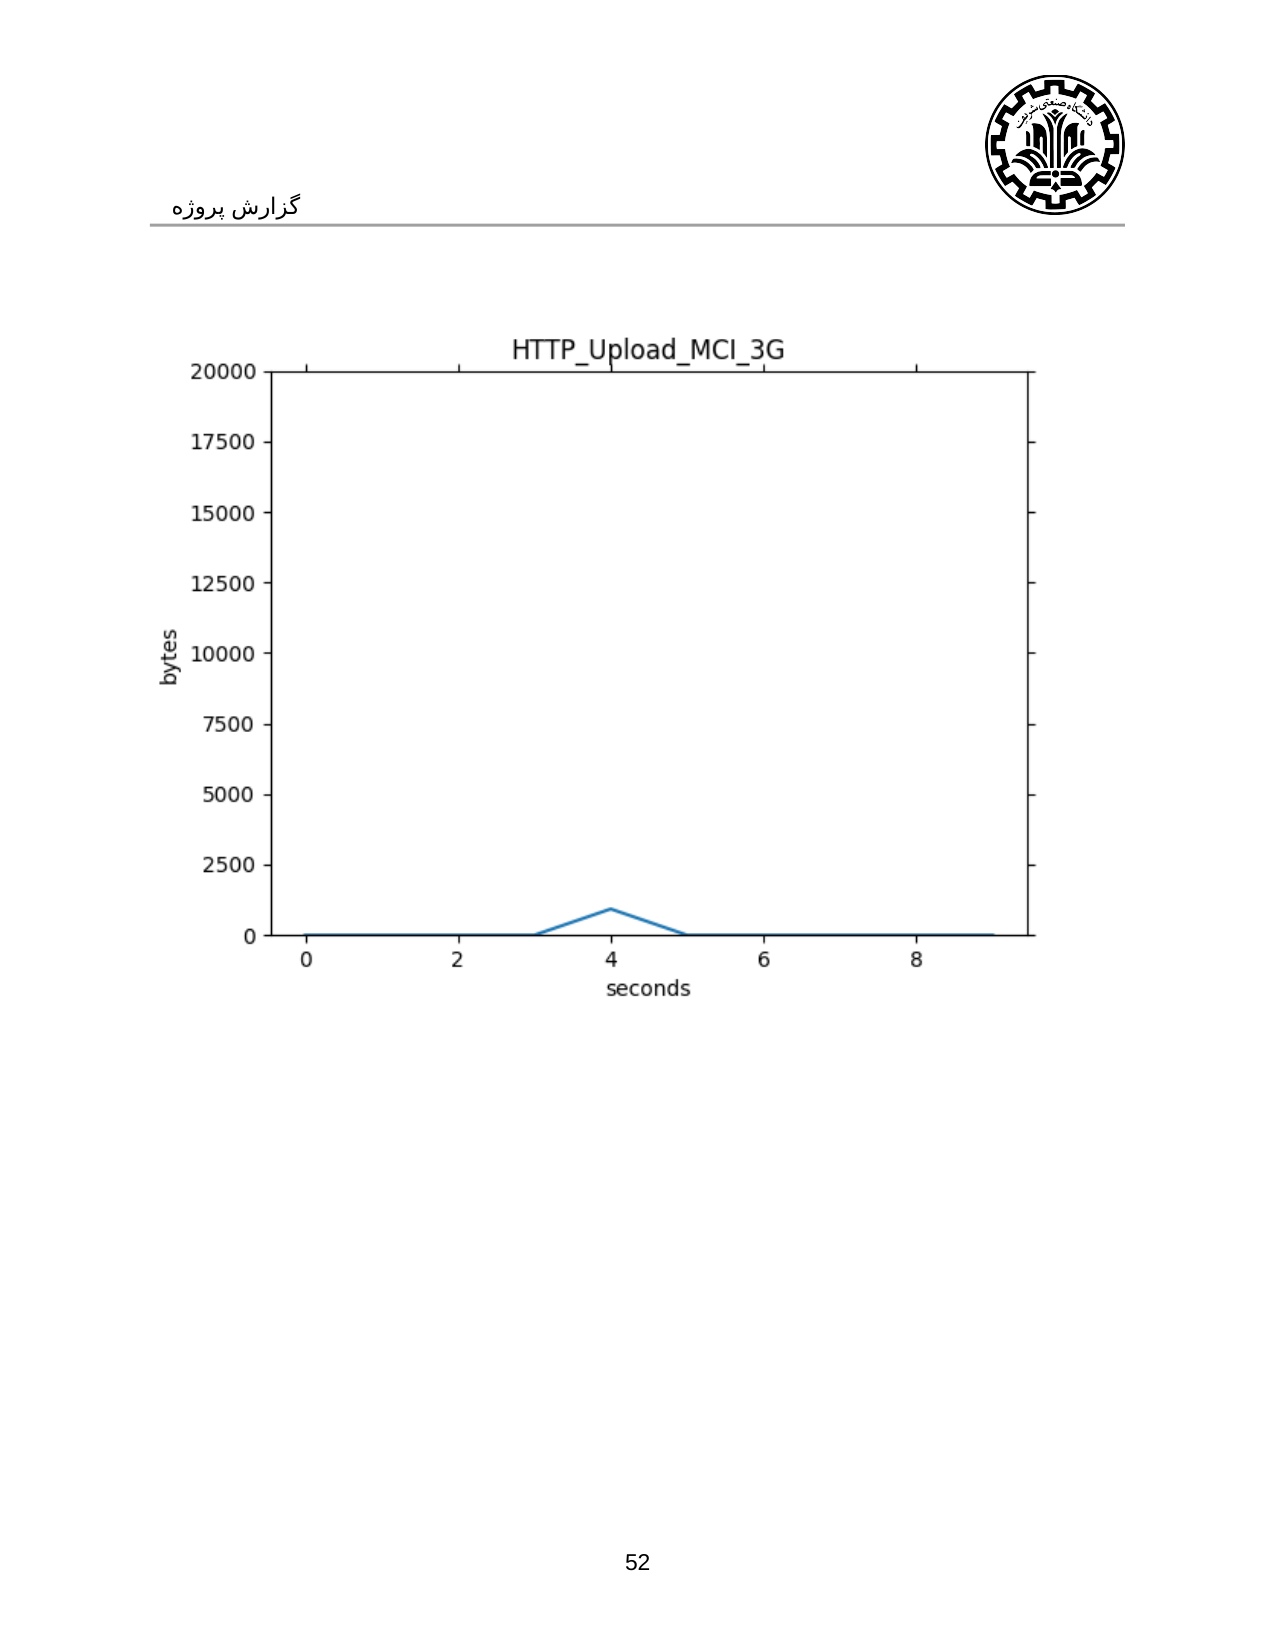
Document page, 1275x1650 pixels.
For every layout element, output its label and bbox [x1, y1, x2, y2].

picture [985, 75, 1125, 215]
picture [150, 283, 1125, 1016]
